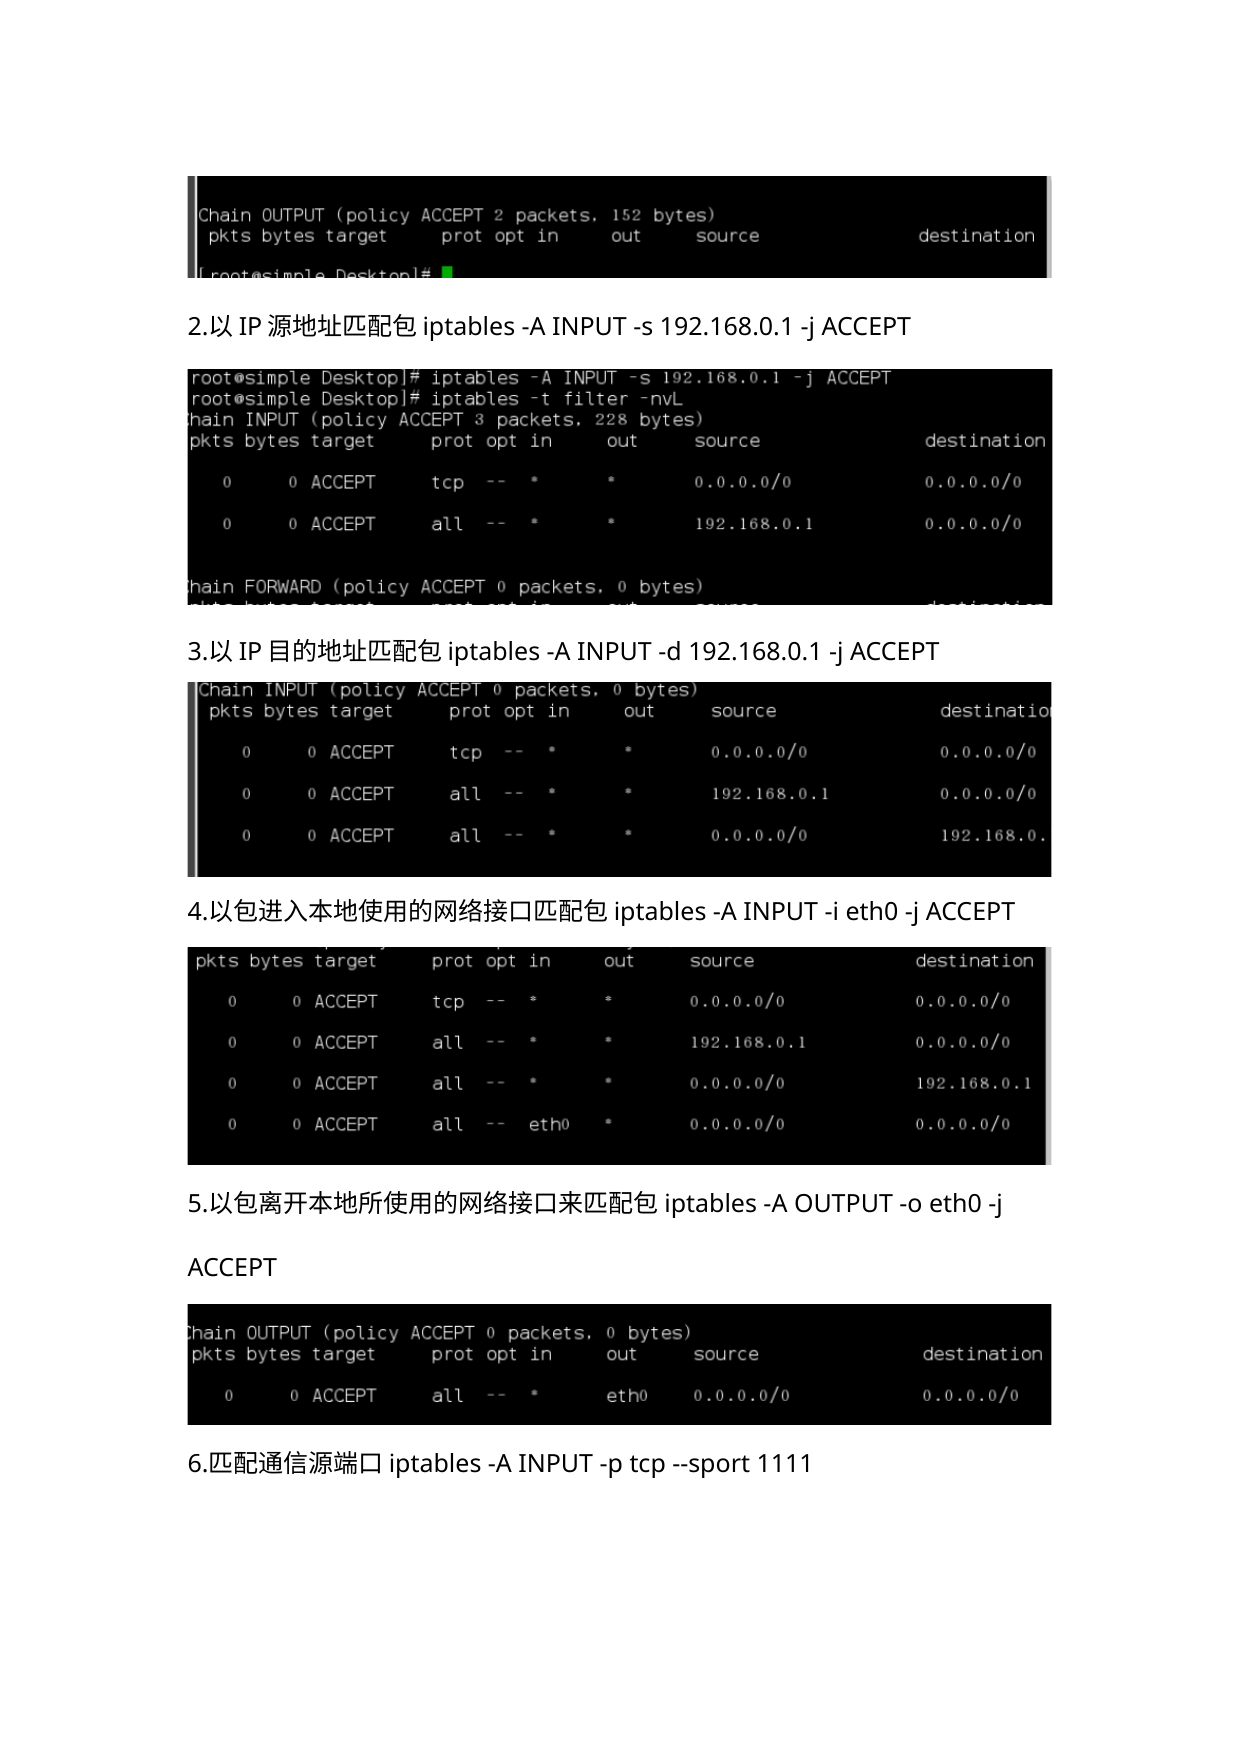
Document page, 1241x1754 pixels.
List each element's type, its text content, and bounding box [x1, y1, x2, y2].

text 2.以IP源地址匹配包iptables -A INPUT -s 192.168.0.1 -j ACCEPT [187, 292, 1053, 357]
picture [187, 682, 1052, 877]
picture [187, 369, 1053, 605]
picture [187, 176, 1052, 278]
text 4.以包进入本地使用的网络接口匹配包iptables -A INPUT -i eth0 -j ACCEPT [187, 877, 1053, 942]
text 6.匹配通信源端口iptables -A INPUT -p tcp --sport 1111 [187, 1429, 1053, 1494]
picture [187, 947, 1052, 1165]
text 3.以IP目的地址匹配包iptables -A INPUT -d 192.168.0.1 -j ACCEPT [187, 617, 1053, 682]
picture [187, 1304, 1052, 1425]
text 5.以包离开本地所使用的网络接口来匹配包 iptables -A OUTPUT -o eth0 -j ACCEPT [187, 1169, 1053, 1299]
